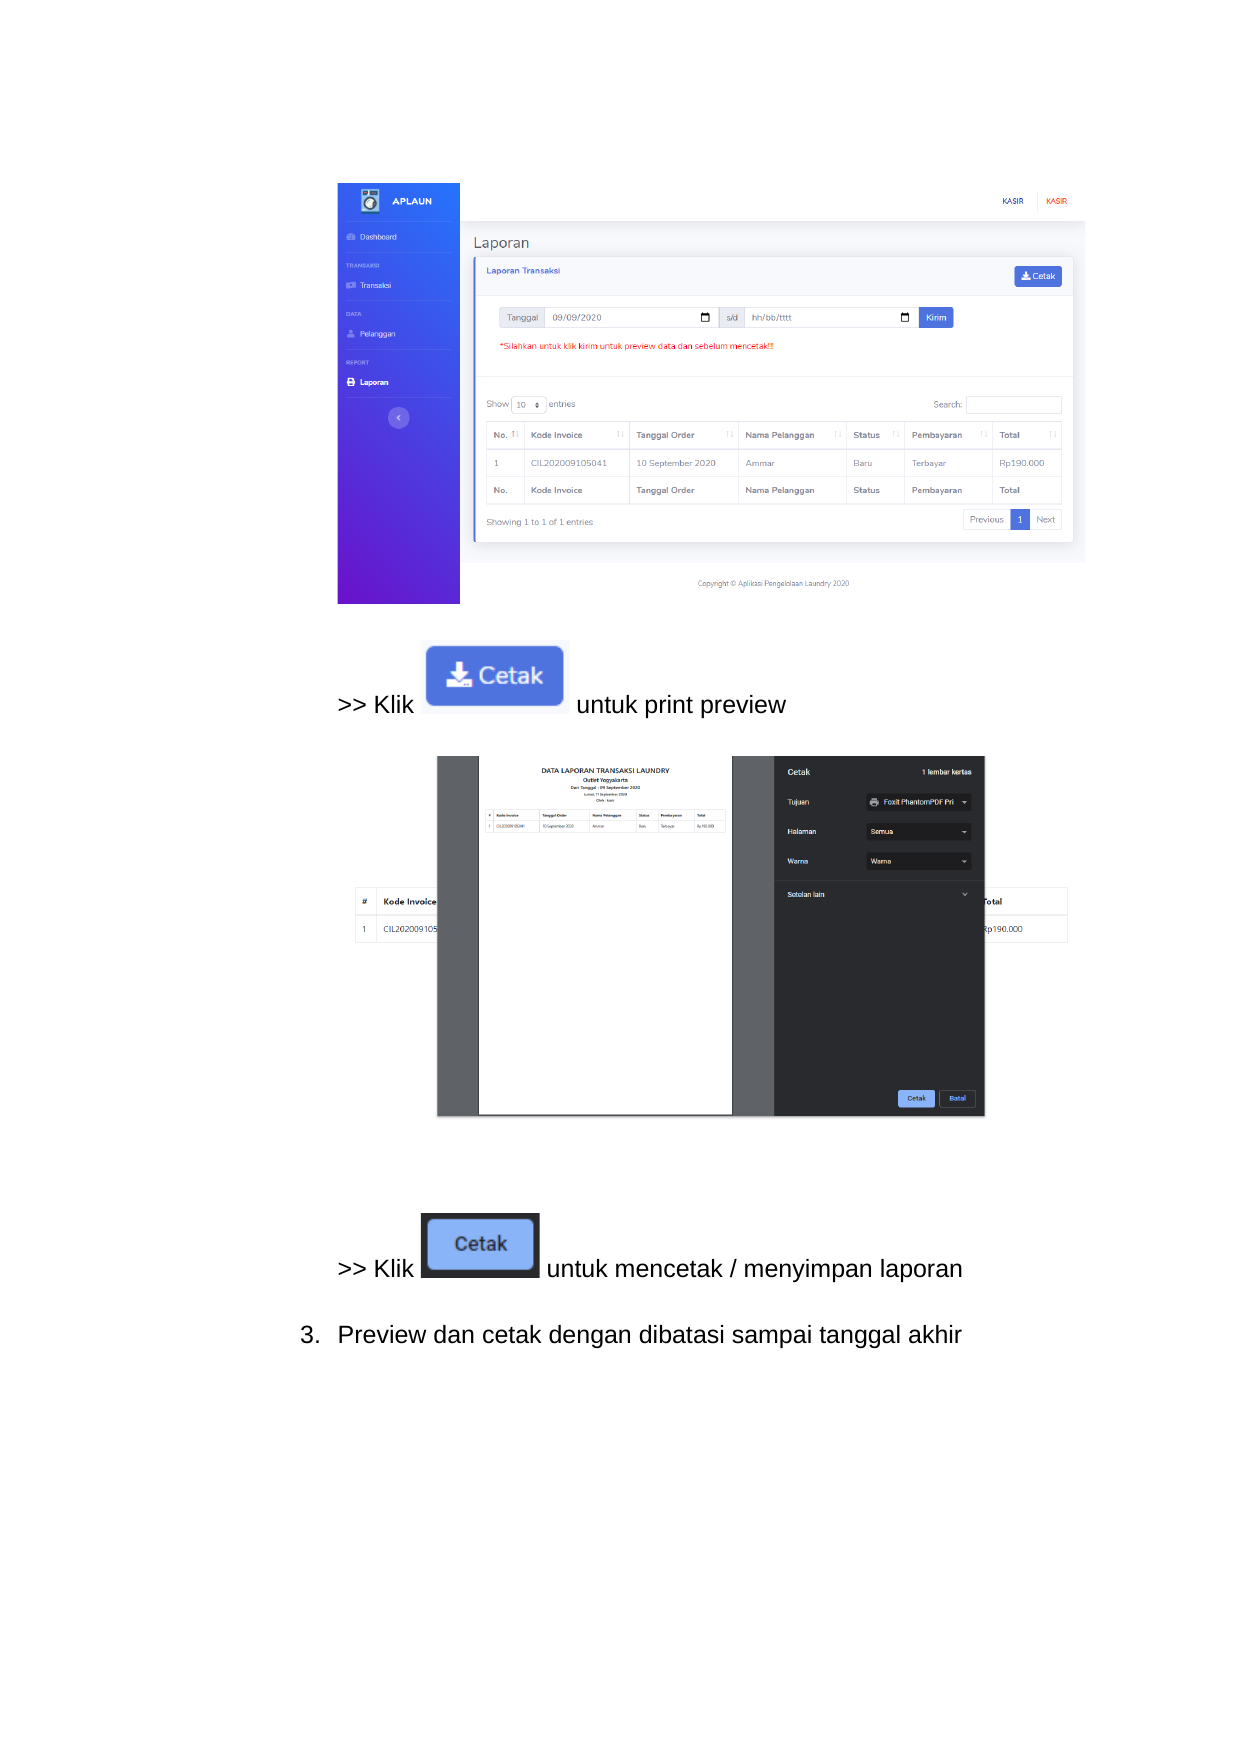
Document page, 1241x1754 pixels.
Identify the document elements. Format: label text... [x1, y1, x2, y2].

picture [420, 1213, 540, 1278]
picture [420, 640, 570, 714]
list Preview dan cetak dengan dibatasi sampai tanggal akhir [300, 1320, 1090, 1348]
list >> Klik untuk mencetak / menyimpan laporan [337, 1213, 1090, 1282]
picture [337, 183, 1086, 604]
picture [337, 756, 1084, 1176]
list >> Klik untuk print preview [337, 641, 1090, 719]
